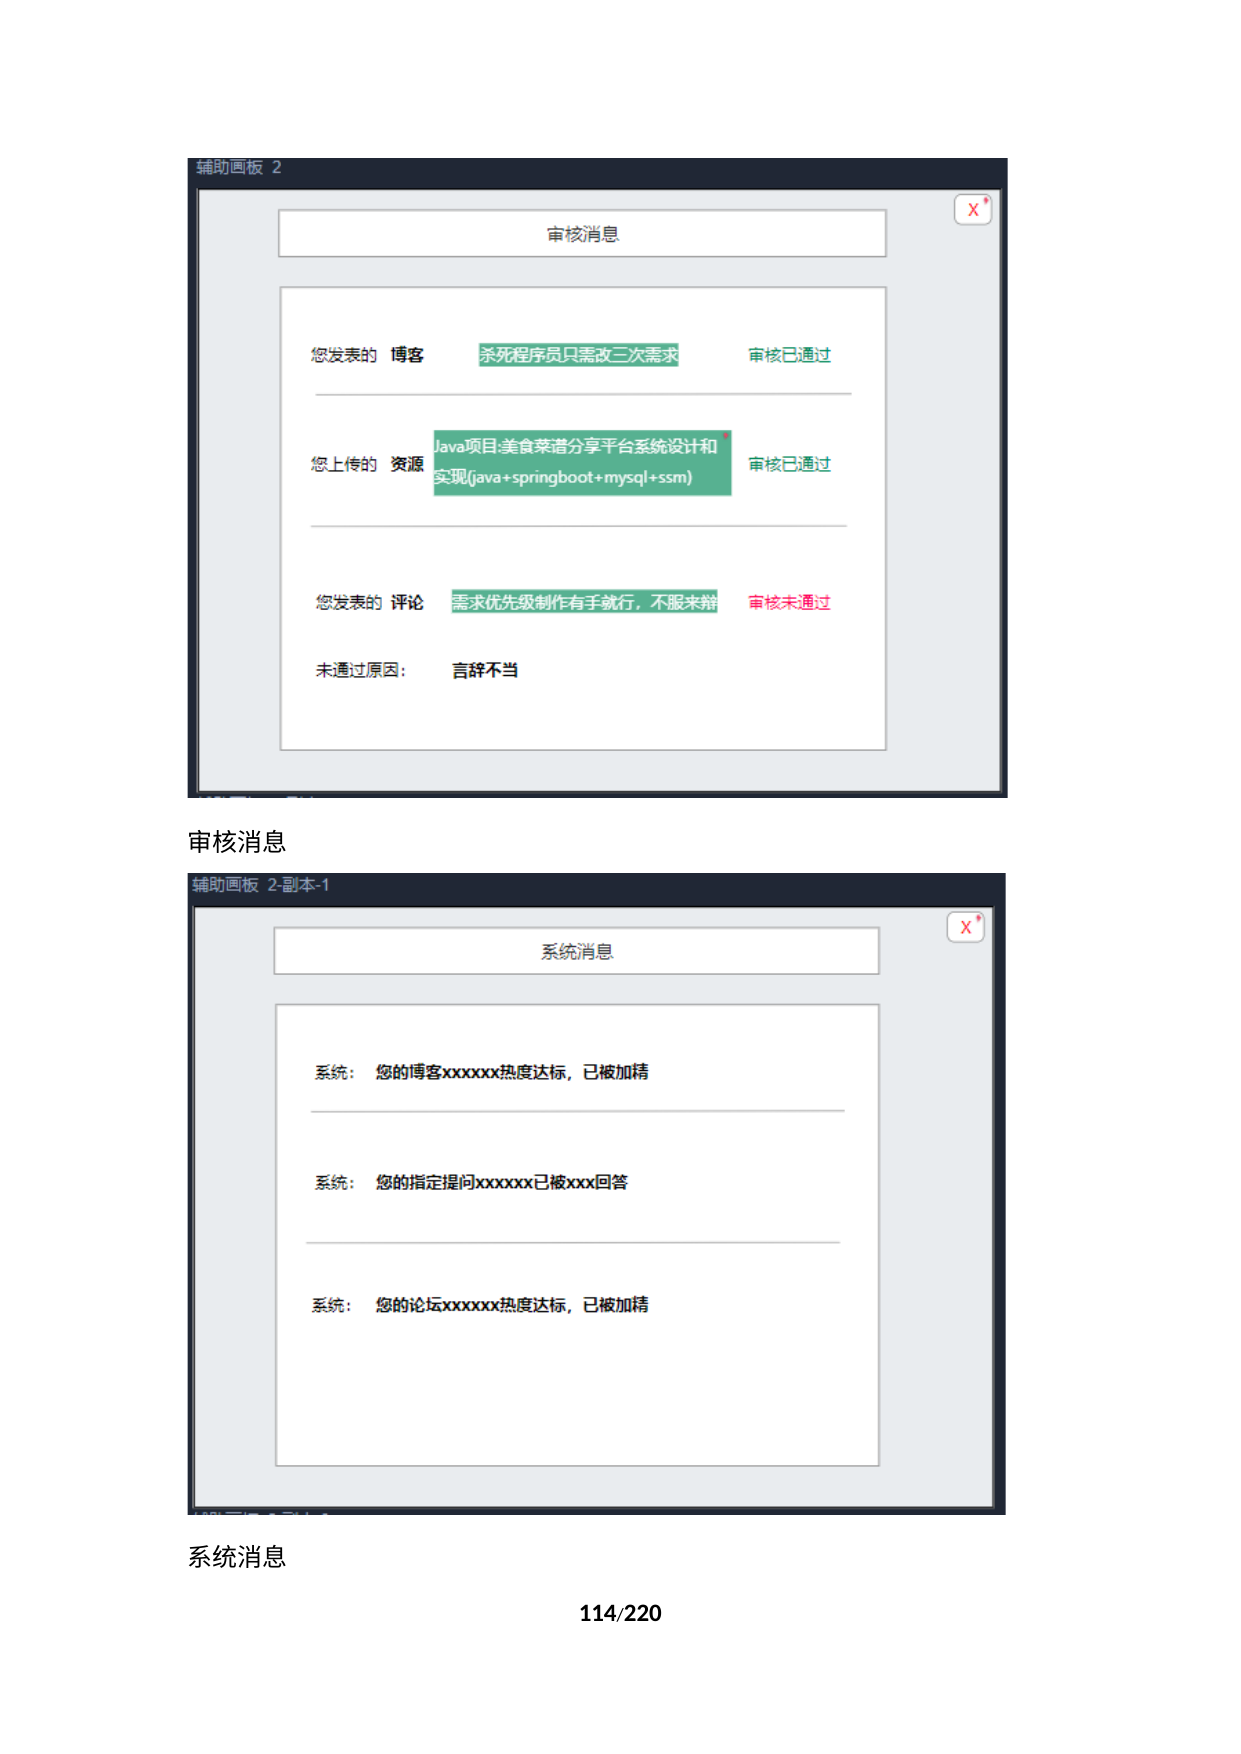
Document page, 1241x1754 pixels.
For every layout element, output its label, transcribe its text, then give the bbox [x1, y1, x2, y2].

text 系统消息 [187, 1523, 1053, 1588]
text 审核消息 [187, 808, 1053, 873]
